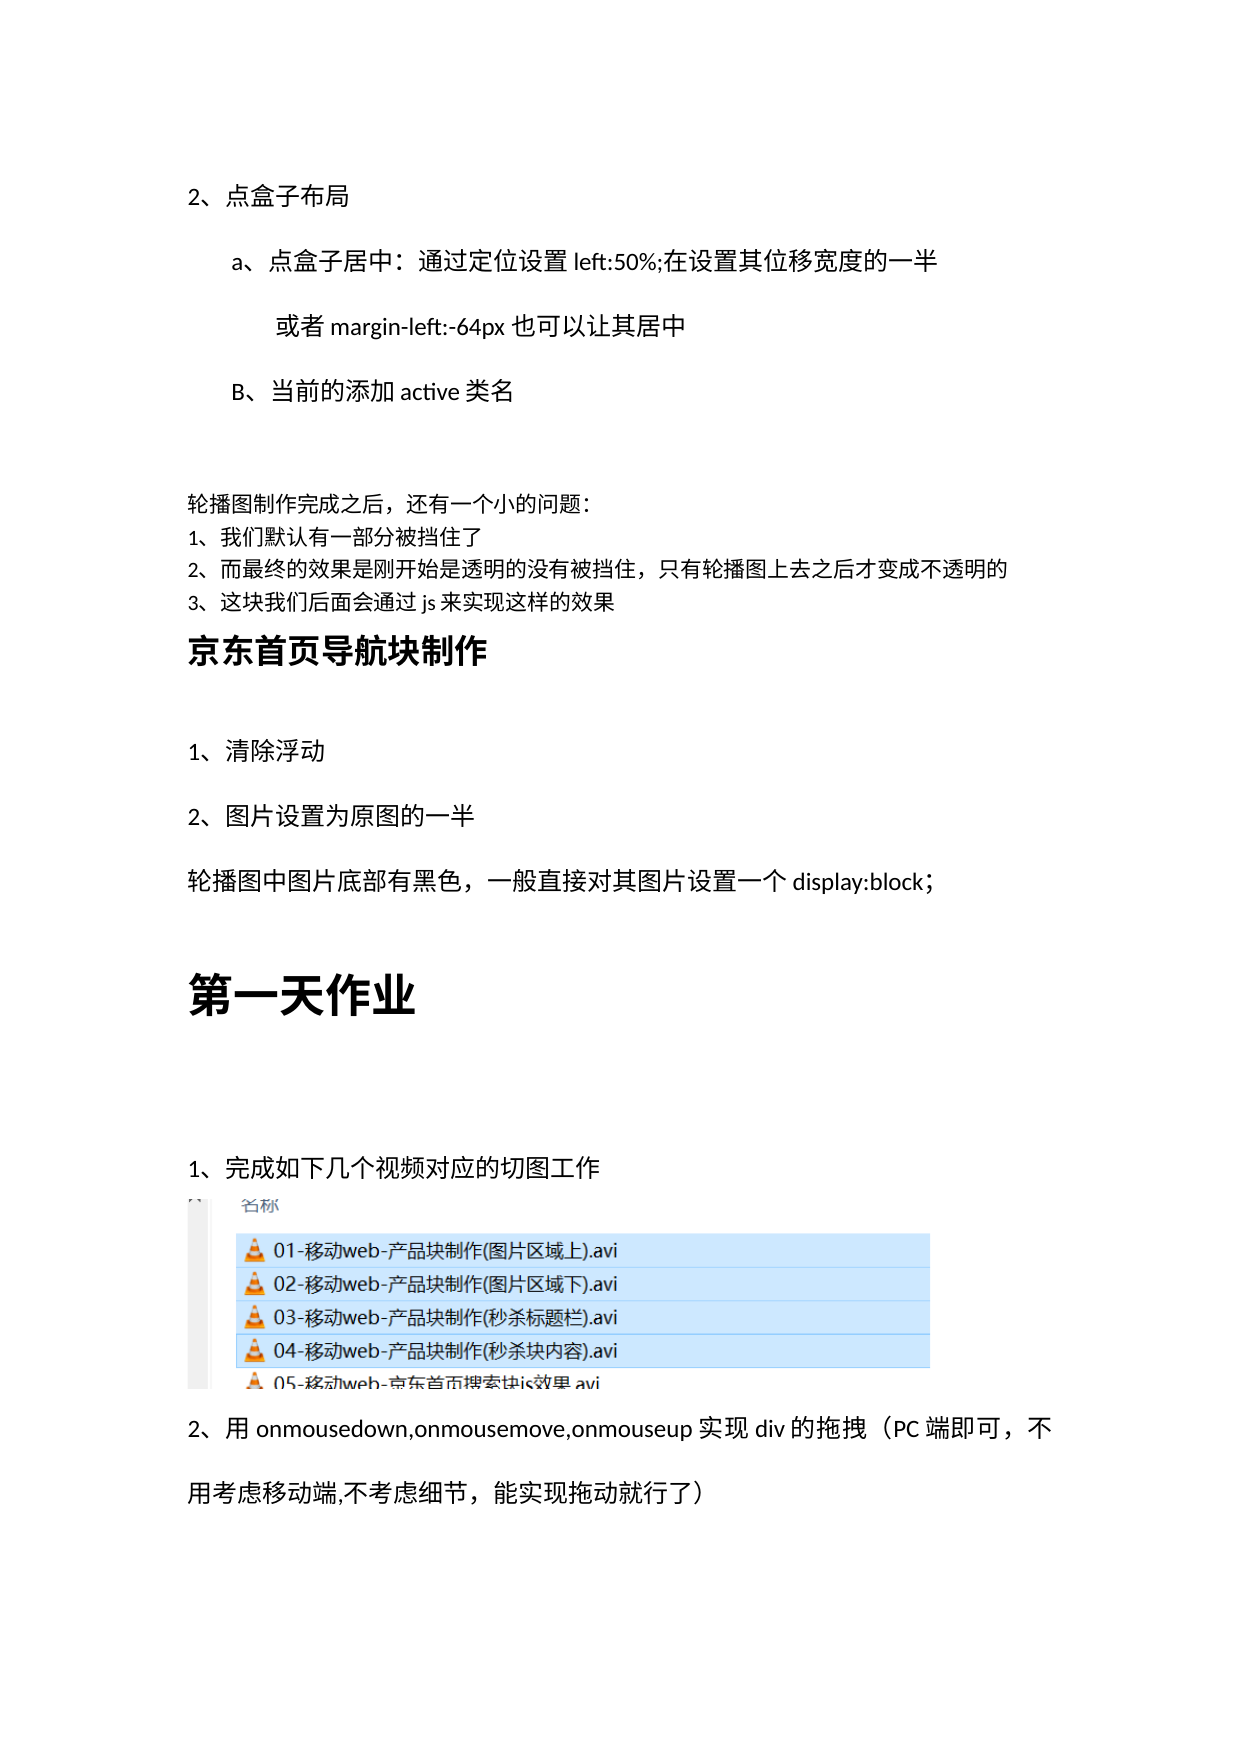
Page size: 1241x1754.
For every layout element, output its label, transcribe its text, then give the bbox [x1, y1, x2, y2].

list 我们默认有一部分被挡住了 [187, 519, 1053, 552]
subtitle 京东首页导航块制作 [187, 617, 1053, 682]
list 完成如下几个视频对应的切图工作 [187, 1134, 1053, 1199]
text B、当前的添加active类名 [187, 357, 1053, 422]
picture [187, 1199, 931, 1389]
text 或者margin-left:-64px 也可以让其居中 [231, 292, 1053, 357]
text a、点盒子居中：通过定位设置left:50%;在设置其位移宽度的一半 [187, 227, 1053, 292]
list 点盒子布局 [187, 162, 1053, 227]
text 轮播图中图片底部有黑色，一般直接对其图片设置一个display:block； [187, 847, 1053, 912]
list 用onmousedown,onmousemove,onmouseup实现div的拖拽（PC端即可，不用考虑移动端,不考虑细节，能实现拖动就行了） [187, 1394, 1053, 1524]
subtitle 第一天作业 [187, 944, 1053, 1042]
list 这块我们后面会通过js来实现这样的效果 [187, 584, 1053, 617]
list 而最终的效果是刚开始是透明的没有被挡住，只有轮播图上去之后才变成不透明的 [187, 552, 1053, 584]
text 轮播图制作完成之后，还有一个小的问题： [187, 487, 1053, 519]
list 图片设置为原图的一半 [187, 782, 1053, 847]
list 清除浮动 [187, 717, 1053, 782]
